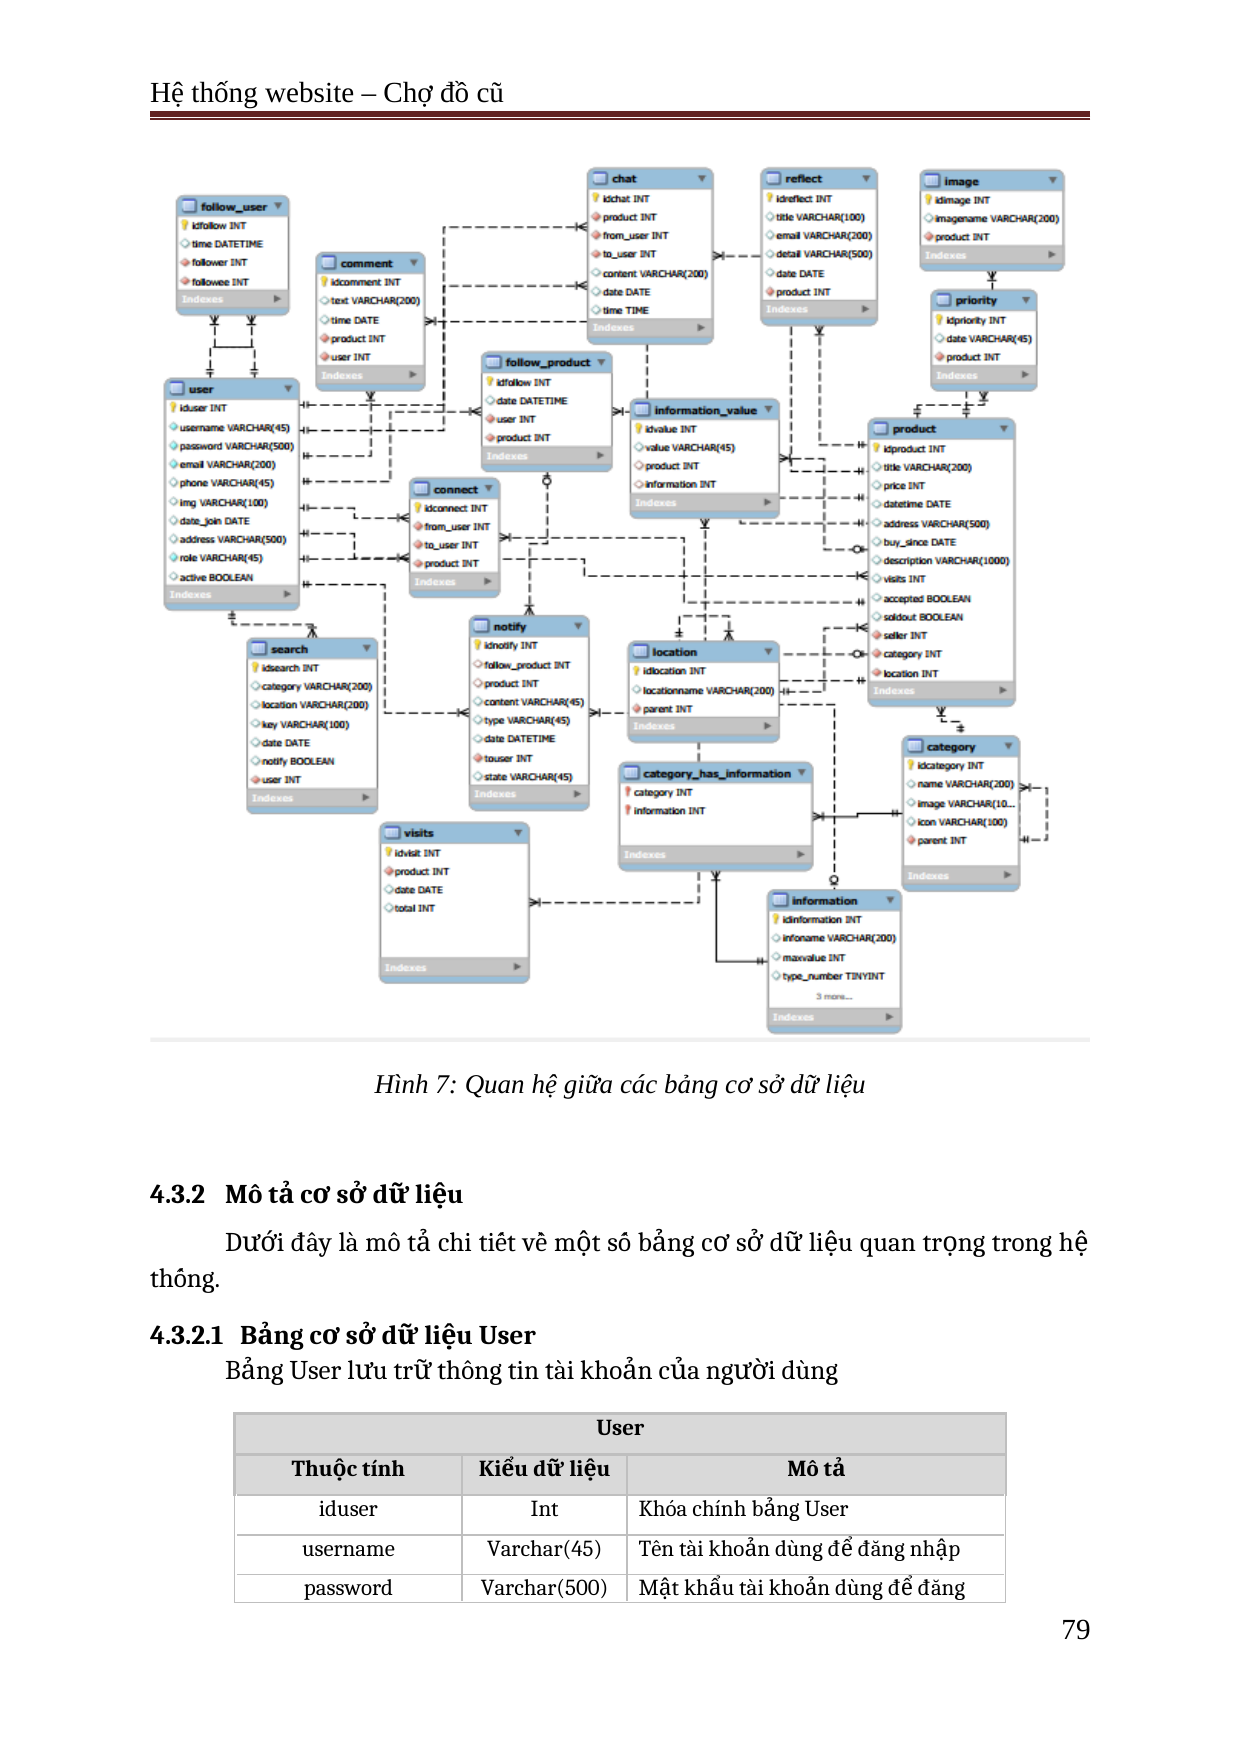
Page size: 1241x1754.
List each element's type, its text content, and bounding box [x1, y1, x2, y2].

table_cell Thuộc tính [236, 1456, 461, 1494]
subtitle Mô tả cơ sở dữ liệu [150, 1179, 1090, 1210]
table_cell Kiểu dữ liệu [463, 1456, 626, 1494]
table_cell username [235, 1534, 461, 1573]
subtitle Bảng cơ sở dữ liệu User [150, 1320, 1090, 1351]
picture [150, 153, 1090, 1042]
table_cell Tên tài khoản dùng để đăng nhập [628, 1534, 1005, 1573]
table_header User [236, 1415, 1005, 1453]
table_cell Mô tả [628, 1456, 1005, 1494]
text Hình 7: Quan hệ giữa các bảng cơ sở dữ liệu [150, 1068, 1090, 1099]
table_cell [628, 1574, 1005, 1601]
text Bảng User lưu trữ thông tin tài khoản của người dùng [150, 1355, 1090, 1387]
table_cell password [235, 1574, 461, 1601]
table_cell Varchar(45) [463, 1536, 626, 1573]
table_cell iduser [235, 1495, 461, 1534]
table_cell Int [463, 1496, 626, 1534]
table_cell Khóa chính bảng User [628, 1494, 1005, 1534]
table_cell Varchar(500) [463, 1575, 626, 1601]
text Dưới đây là mô tả chi tiết về một số bảng cơ sở dữ liệu quan trọng trong hệ thống. [150, 1227, 1090, 1294]
